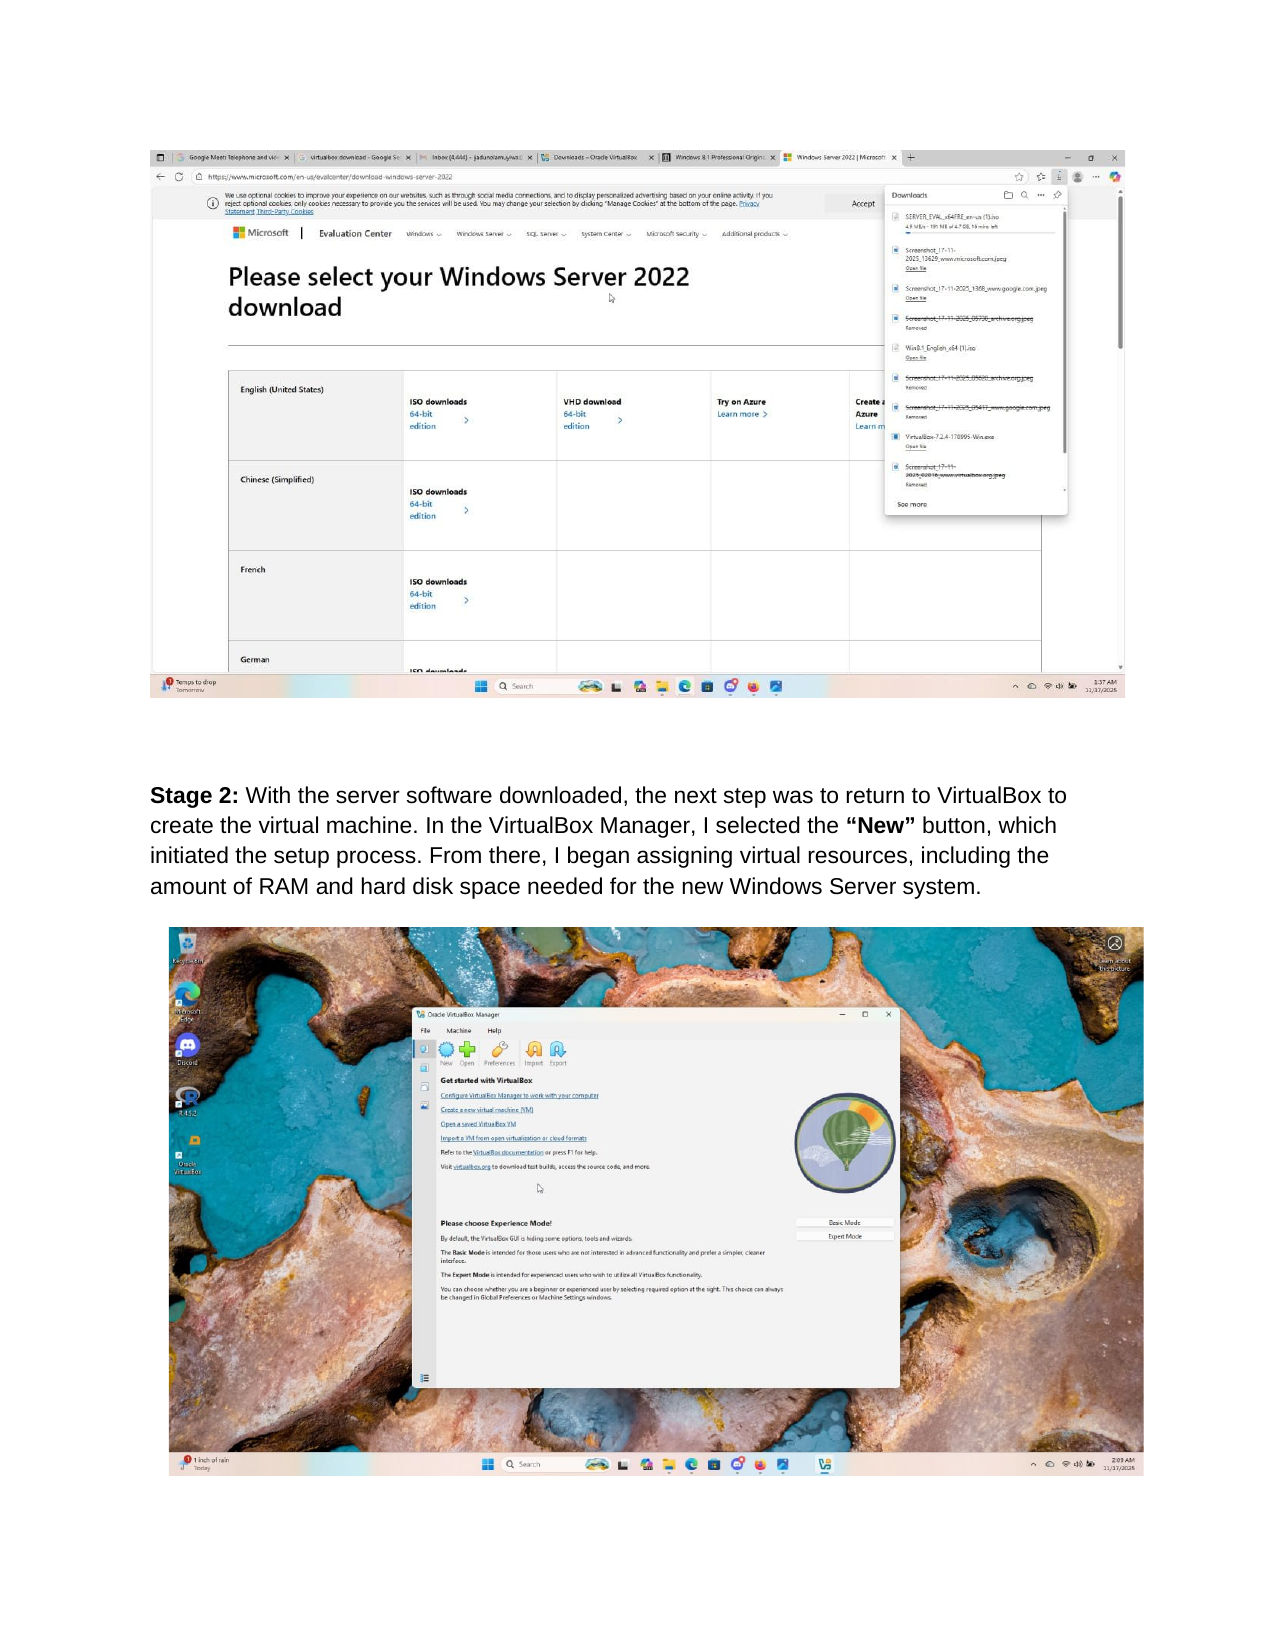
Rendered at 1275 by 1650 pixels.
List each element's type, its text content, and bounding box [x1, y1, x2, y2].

text Stage 2: With the server software downloaded, the next step was to return to VirtualBox to create the virtual machine. In the VirtualBox Manager, I selected the “New” button, which initiated the setup process. From there, I began assigning virtual resources, including the amount of RAM and hard disk space needed for the new Windows Server system. [150, 782, 1125, 899]
picture [150, 150, 1125, 698]
picture [168, 927, 1144, 1476]
